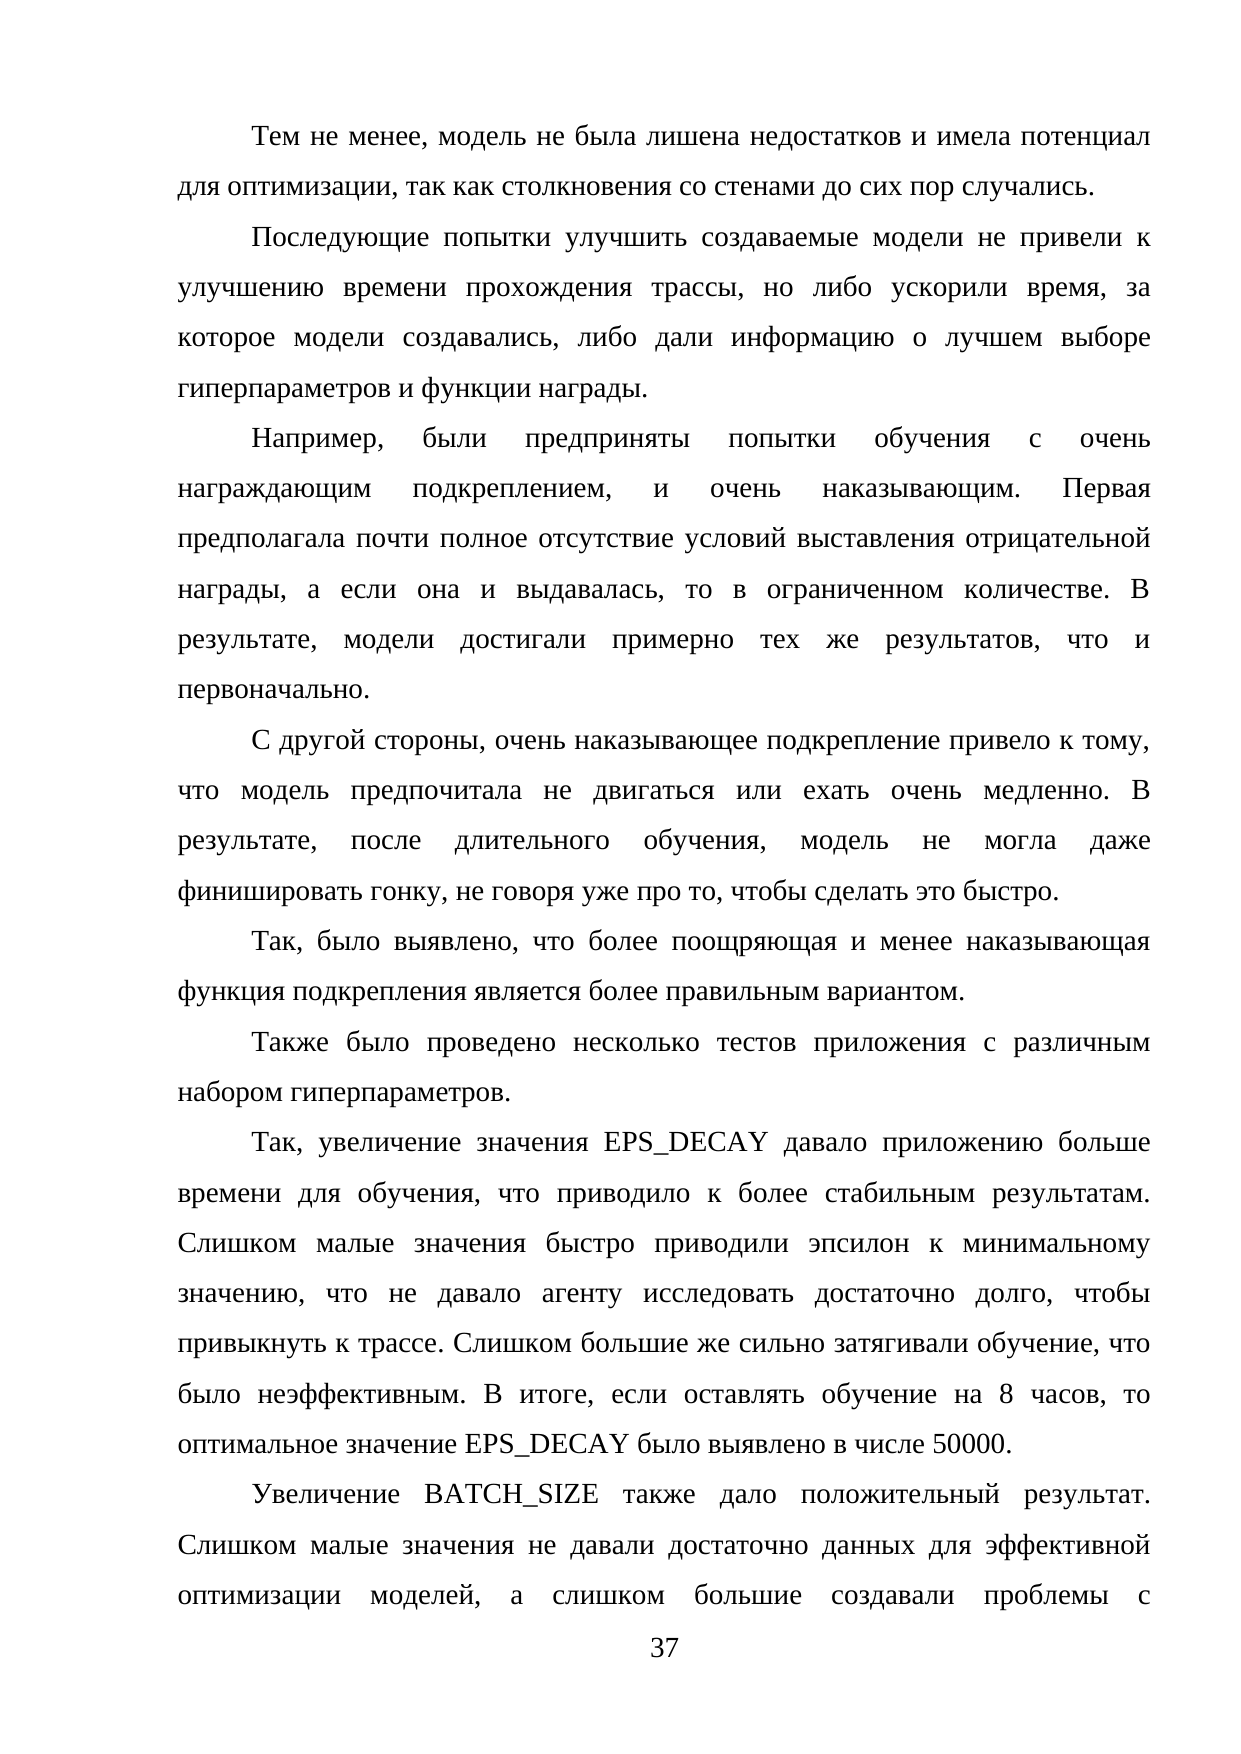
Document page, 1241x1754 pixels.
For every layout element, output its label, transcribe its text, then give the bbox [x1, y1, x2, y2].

list Так, увеличение значения EPS_DECAY давало приложению больше времени для обучения, что приводило к более стабильным результатам. Слишком малые значения быстро приводили эпсилон к минимальному значению, что не давало агенту исследовать достаточно долго, чтобы привыкнуть к трассе. Слишком большие же сильно затягивали обучение, что было неэффективным. В итоге, если оставлять обучение на 8 часов, то оптимальное значение EPS_DECAY было выявлено в числе 50000. [177, 1124, 1152, 1460]
list Также было проведено несколько тестов приложения с различным набором гиперпараметров. [177, 1024, 1152, 1108]
list Тем не менее, модель не была лишена недостатков и имела потенциал для оптимизации, так как столкновения со стенами до сих пор случались. [177, 118, 1152, 202]
list Например, были предприняты попытки обучения с очень награждающим подкреплением, и очень наказывающим. Первая предполагала почти полное отсутствие условий выставления отрицательной награды, а если она и выдавалась, то в ограниченном количестве. В результате, модели достигали примерно тех же результатов, что и первоначально. [177, 420, 1152, 705]
list Так, было выявлено, что более поощряющая и менее наказывающая функция подкрепления является более правильным вариантом. [177, 923, 1152, 1007]
list С другой стороны, очень наказывающее подкрепление привело к тому, что модель предпочитала не двигаться или ехать очень медленно. В результате, после длительного обучения, модель не могла даже финишировать гонку, не говоря уже про то, чтобы сделать это быстро. [177, 722, 1152, 906]
list Последующие попытки улучшить создаваемые модели не привели к улучшению времени прохождения трассы, но либо ускорили время, за которое модели создавались, либо дали информацию о лучшем выборе гиперпараметров и функции награды. [177, 219, 1152, 403]
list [177, 1477, 1152, 1611]
